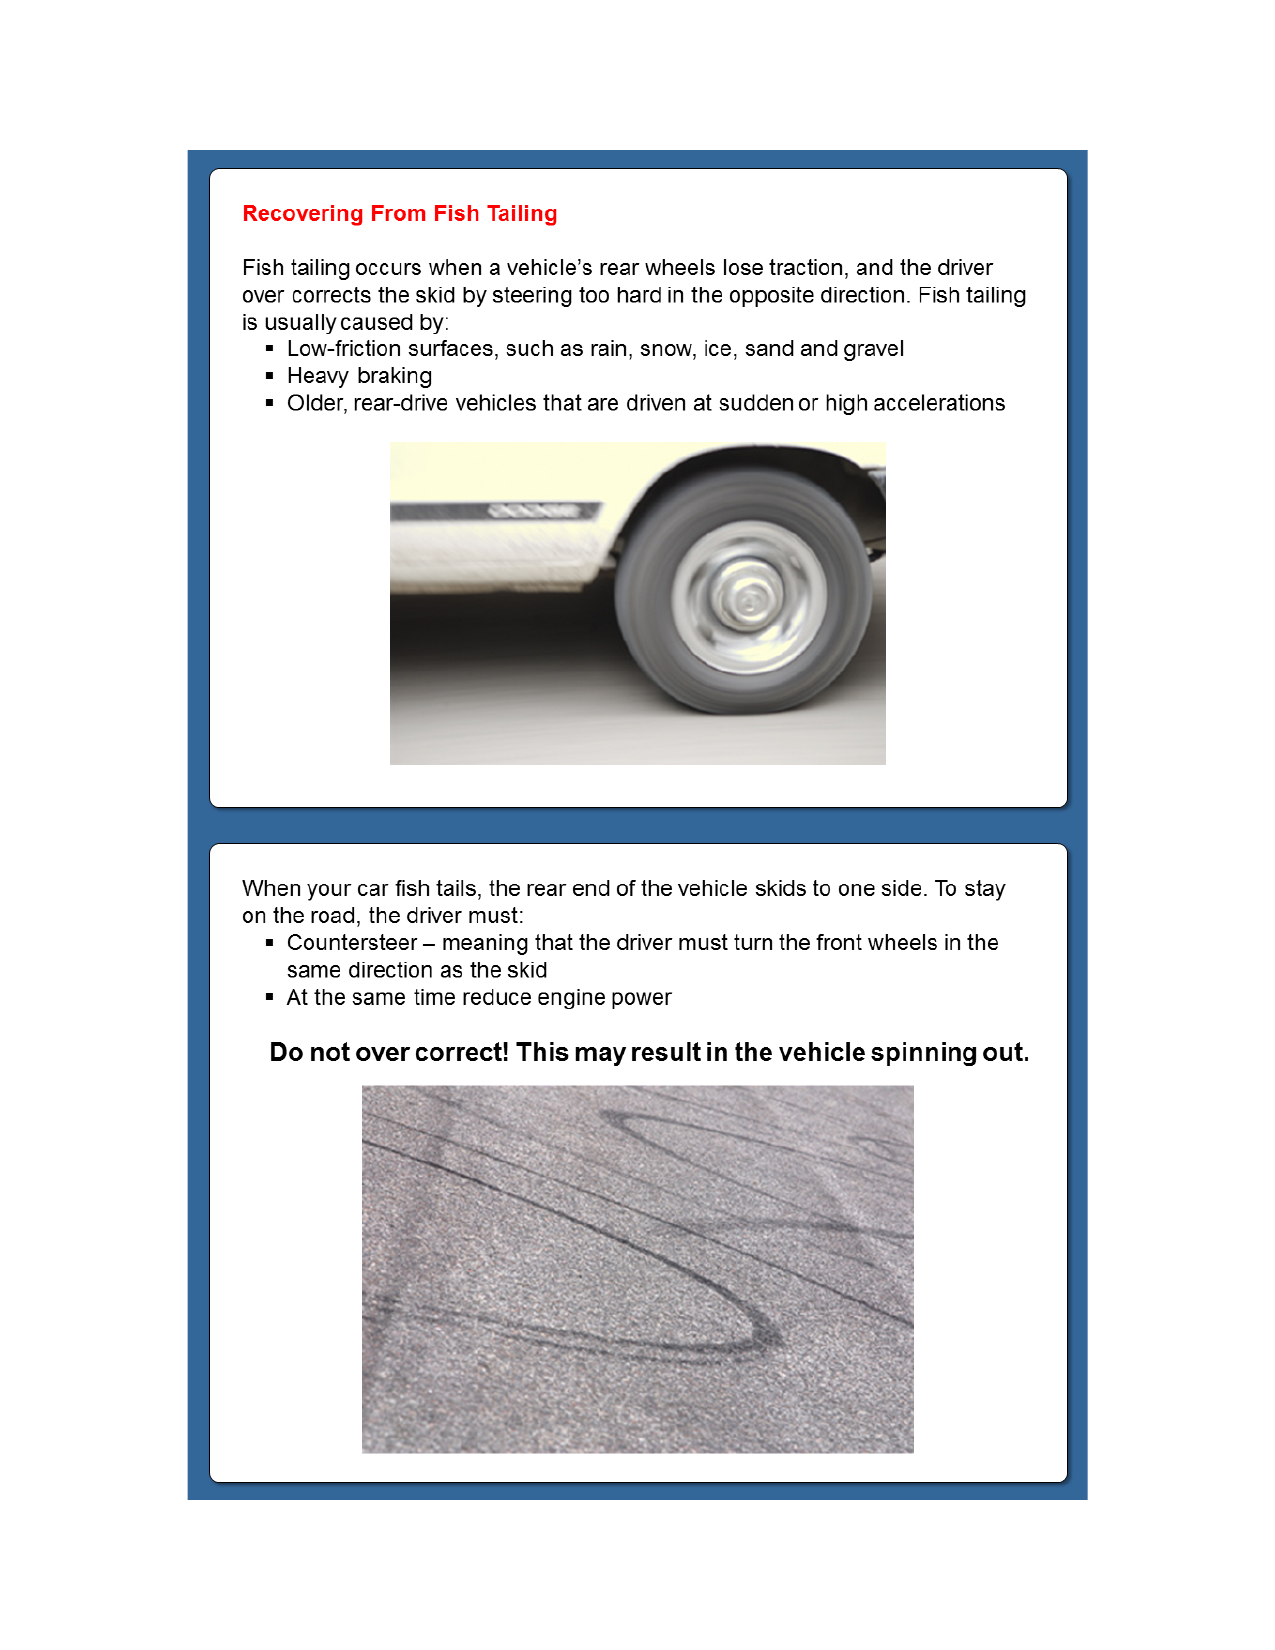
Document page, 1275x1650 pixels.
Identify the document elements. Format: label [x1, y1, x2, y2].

picture [187, 150, 1088, 1500]
